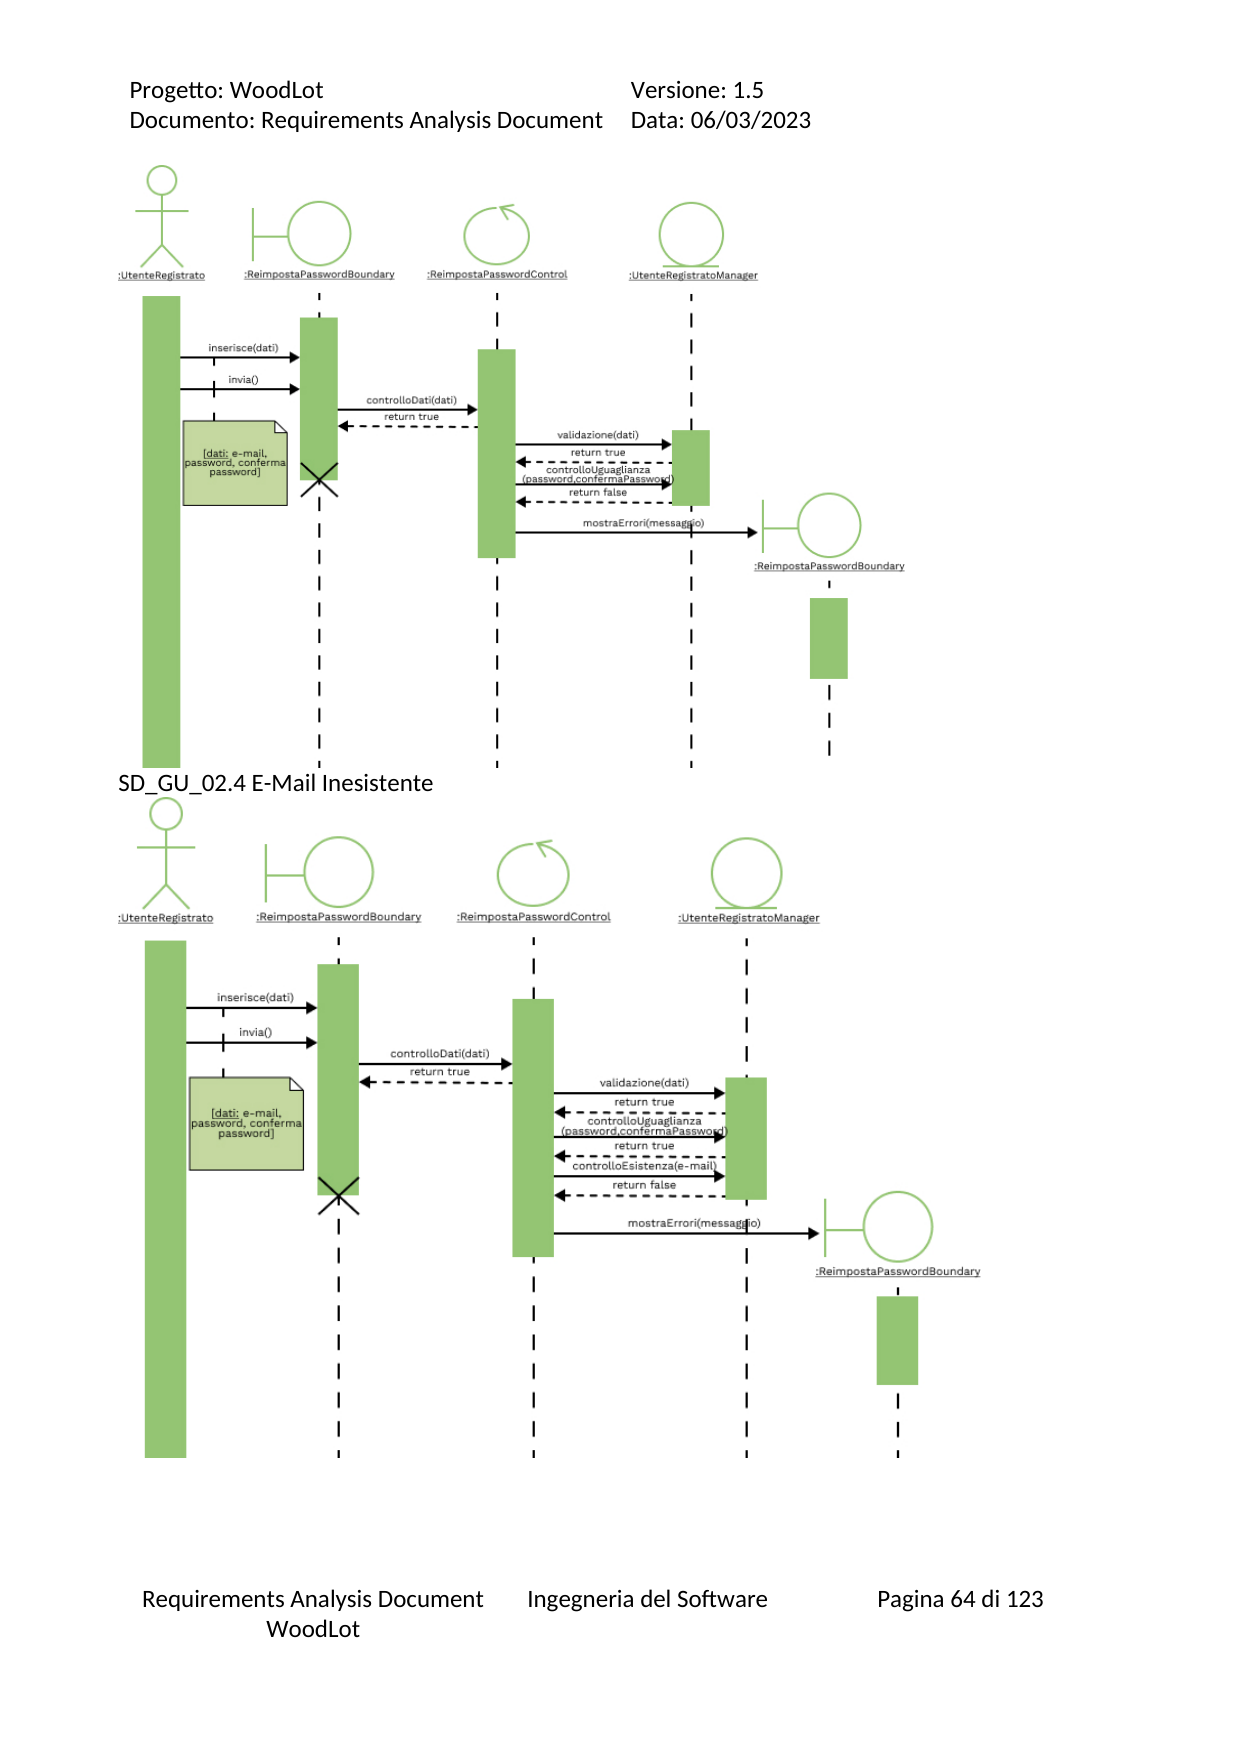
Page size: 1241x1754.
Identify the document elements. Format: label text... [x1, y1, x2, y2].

picture [118, 797, 981, 1458]
text SD_GU_02.4 E-Mail Inesistente [118, 767, 1122, 798]
picture [118, 165, 905, 768]
